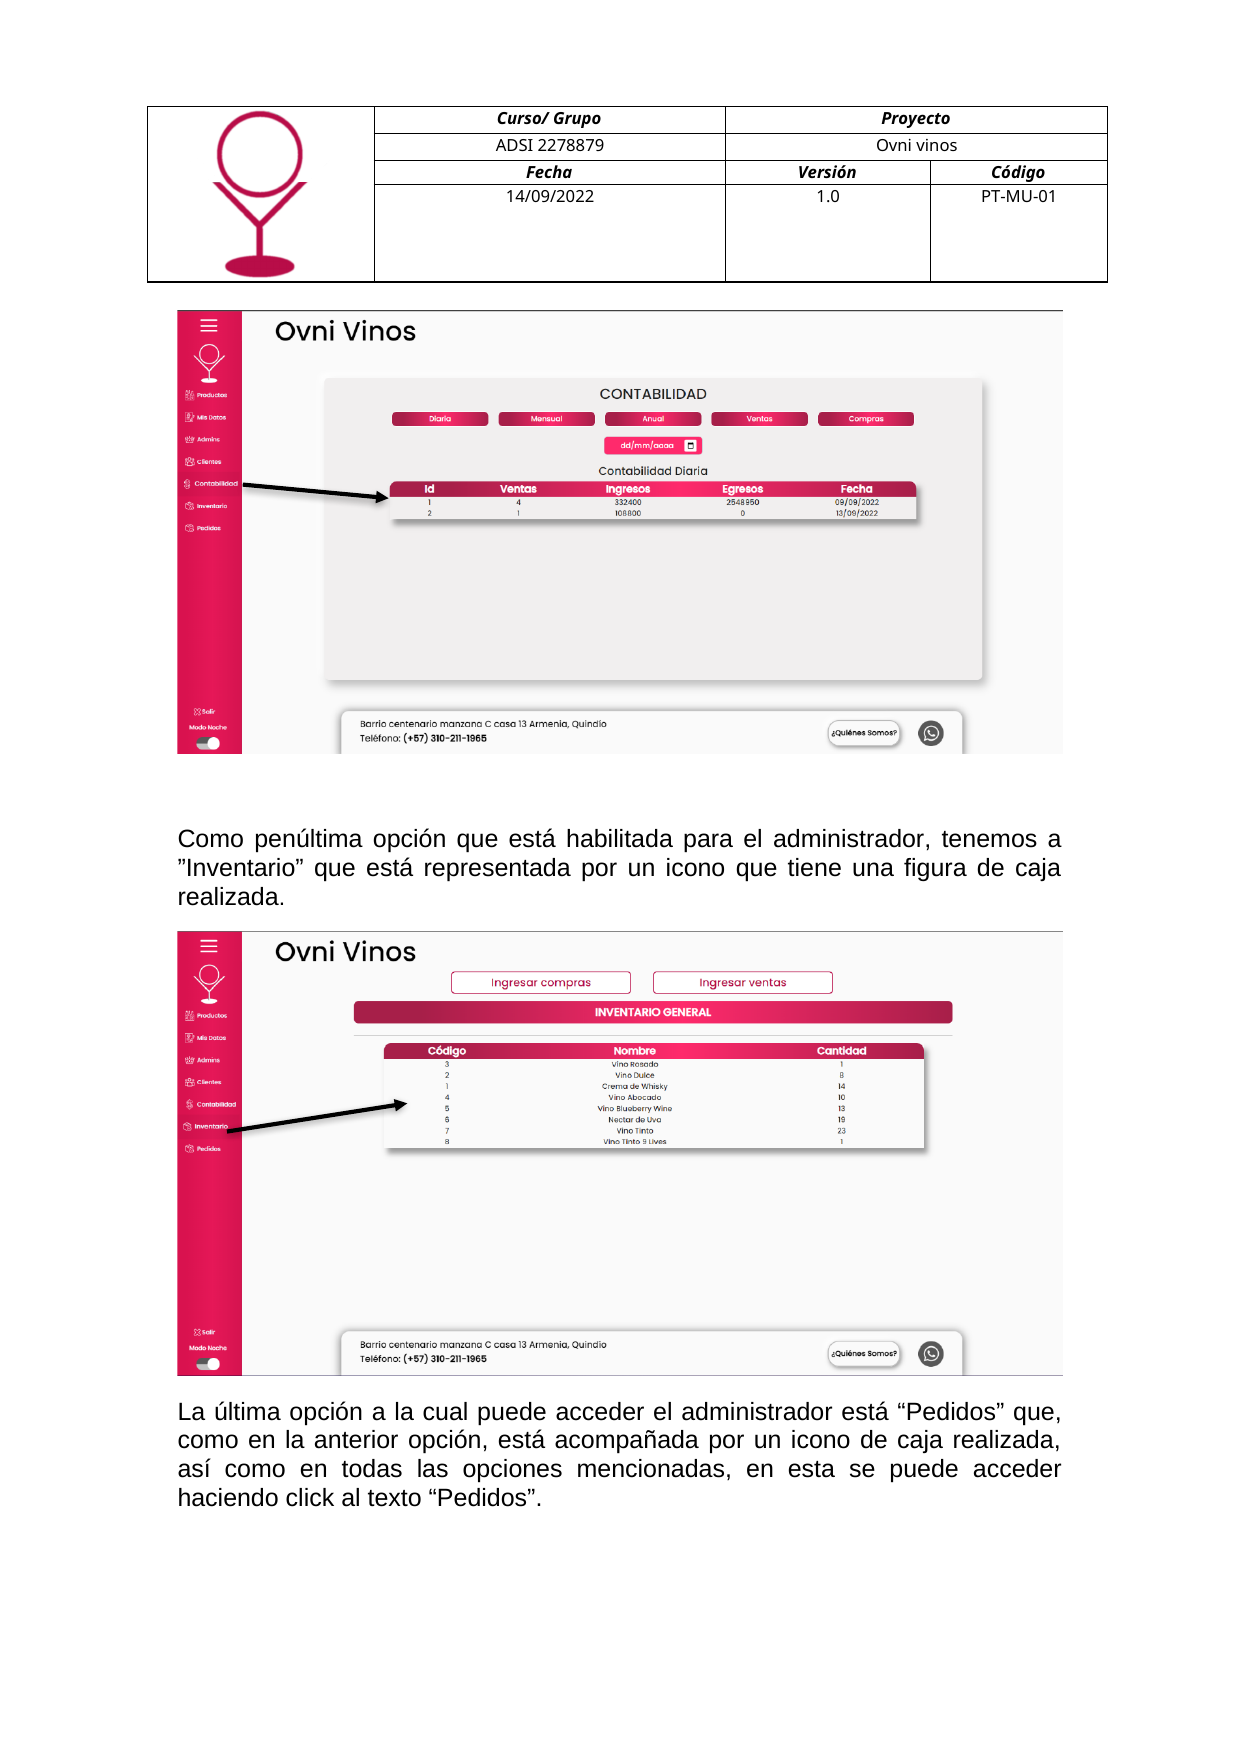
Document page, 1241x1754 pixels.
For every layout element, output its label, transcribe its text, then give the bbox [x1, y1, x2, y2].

picture [177, 107, 344, 282]
text Como penúltima opción que está habilitada para el administrador, tenemos a ”Inventario” que está representada por un icono que tiene una figura de caja realizada. [177, 824, 1063, 911]
picture [177, 931, 1063, 1376]
picture [177, 310, 1063, 754]
text La última opción a la cual puede acceder el administrador está “Pedidos” que, como en la anterior opción, está acompañada por un icono de caja realizada, así como en todas las opciones mencionadas, en esta se puede acceder haciendo click al texto “Pedidos”. [177, 1397, 1063, 1512]
